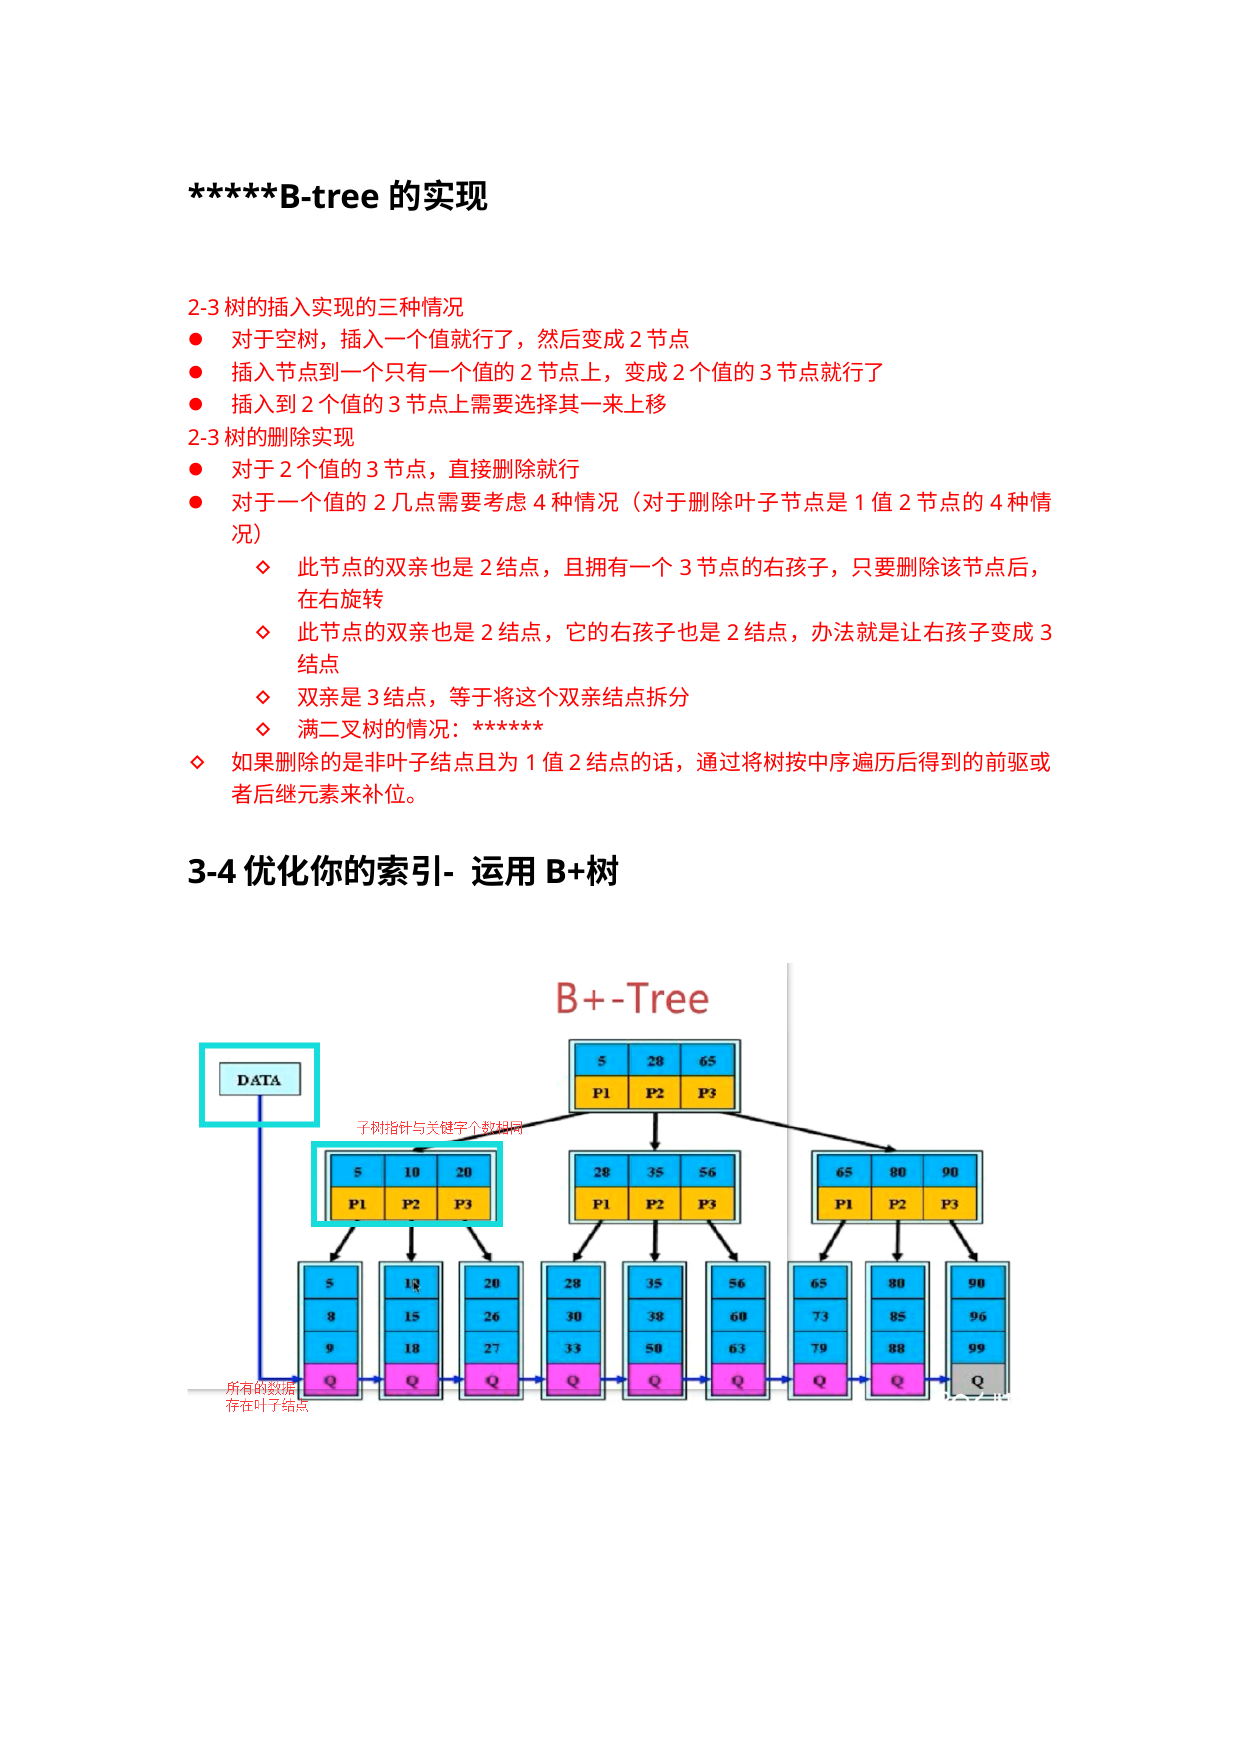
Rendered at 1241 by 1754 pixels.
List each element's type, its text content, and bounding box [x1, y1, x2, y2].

subtitle 3-4优化你的索引- 运用B+树 [187, 836, 1053, 901]
list 插入节点到一个只有一个值的2节点上，变成2个值的3节点就行了 [187, 354, 1053, 387]
text 2-3树的插入实现的三种情况 [187, 289, 1053, 322]
text 2-3树的删除实现 [187, 419, 1053, 452]
list 对于空树，插入一个值就行了，然后变成2节点 [187, 322, 1053, 354]
list 此节点的双亲也是2结点，且拥有一个3节点的右孩子，只要删除该节点后，在右旋转 [253, 549, 1053, 614]
list 双亲是3结点，等于将这个双亲结点拆分 [253, 679, 1053, 712]
list 满二叉树的情况：****** [253, 712, 1053, 744]
list 插入到2个值的3节点上需要选择其一来上移 [187, 387, 1053, 419]
subtitle *****B-tree 的实现 [187, 162, 1053, 227]
list 对于2个值的3节点，直接删除就行 [187, 452, 1053, 484]
list 如果删除的是非叶子结点且为1值2结点的话，通过将树按中序遍历后得到的前驱或者后继元素来补位。 [187, 744, 1053, 809]
list 对于一个值的2几点需要考虑4种情况（对于删除叶子节点是1值2节点的4种情况） [187, 484, 1053, 549]
list 此节点的双亲也是2结点，它的右孩子也是2结点，办法就是让右孩子变成3结点 [253, 614, 1053, 679]
picture [187, 963, 1053, 1424]
